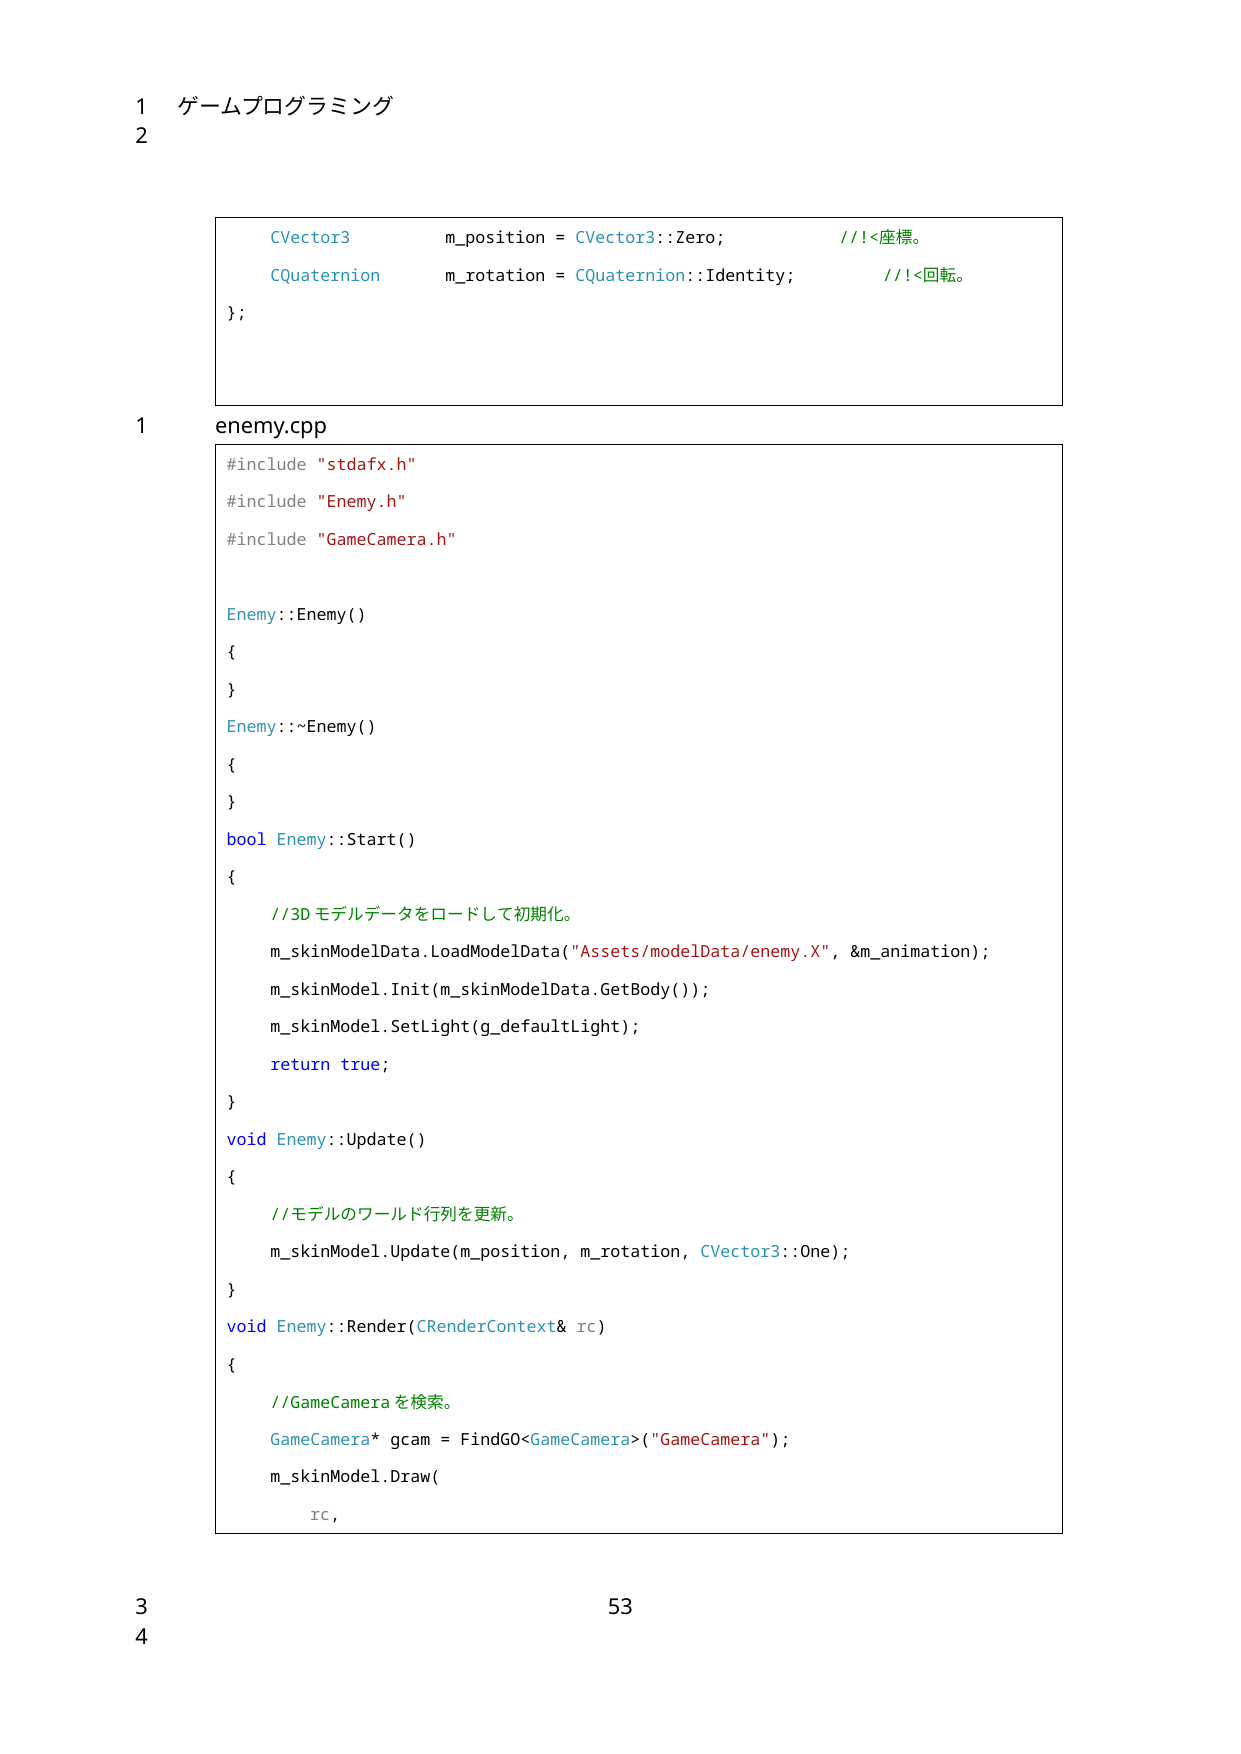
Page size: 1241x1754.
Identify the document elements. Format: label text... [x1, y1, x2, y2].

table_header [216, 445, 1062, 1532]
list enemy.cpp [215, 406, 1063, 444]
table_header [216, 218, 1062, 405]
